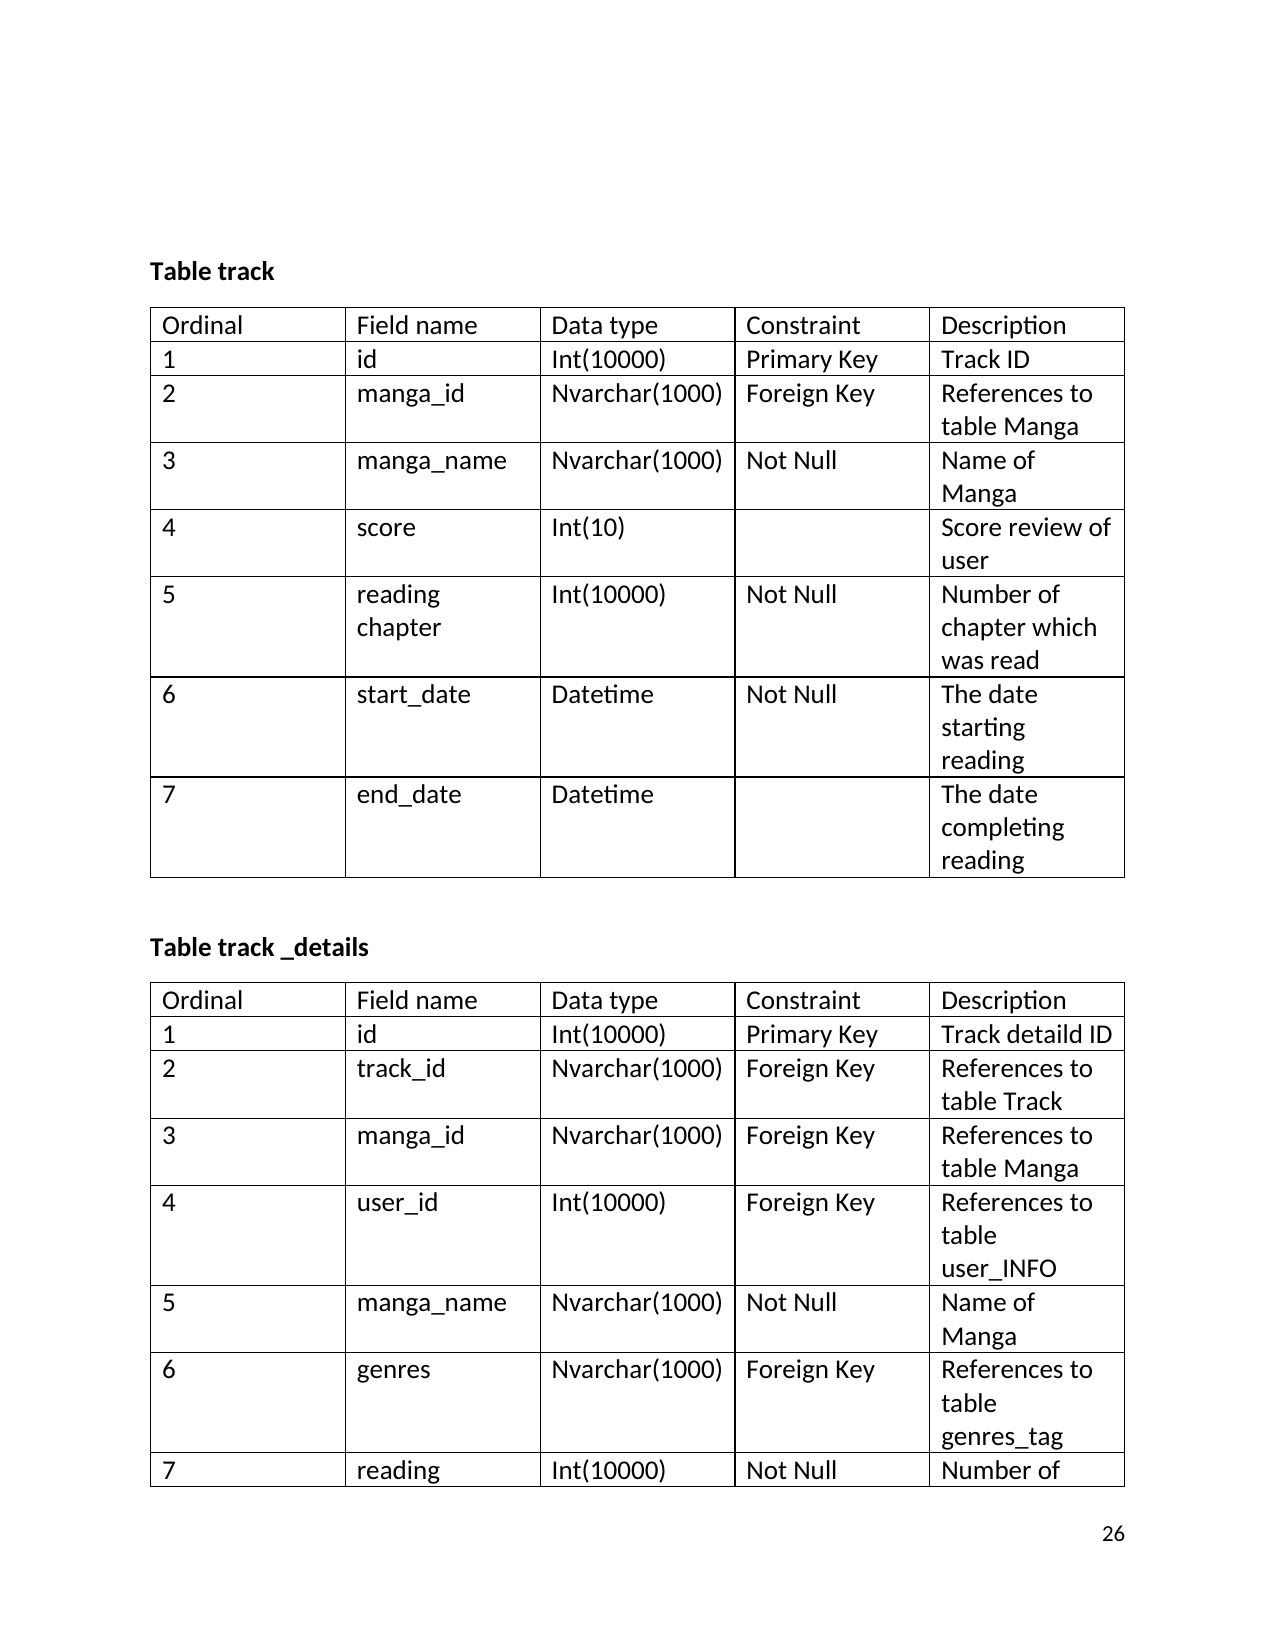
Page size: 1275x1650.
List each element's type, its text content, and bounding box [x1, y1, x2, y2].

table_cell Score review of user [930, 510, 1124, 576]
table_header Description [930, 983, 1124, 1016]
table_cell manga_id [346, 1119, 540, 1184]
table_cell 1 [151, 1017, 345, 1050]
table_cell Int(10) [541, 510, 734, 576]
table_cell end_date [346, 778, 540, 877]
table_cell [930, 1453, 1124, 1486]
table_cell The date starting reading [930, 678, 1124, 776]
table_cell 6 [151, 1353, 345, 1452]
table_header Field name [346, 308, 540, 341]
table_cell Primary Key [736, 1017, 929, 1050]
table_header Constraint [736, 983, 929, 1016]
table_cell The date completing reading [930, 778, 1124, 877]
table_cell Track detaild ID [930, 1017, 1124, 1050]
table_cell 7 [151, 778, 345, 877]
table_cell Nvarchar(1000) [541, 1119, 734, 1184]
table_cell Int(10000) [541, 1017, 734, 1050]
table_cell 2 [151, 1051, 345, 1117]
table_cell Not Null [736, 443, 929, 509]
table_cell reading chapter [346, 1453, 540, 1486]
table_cell Not Null [736, 678, 929, 776]
table_cell track_id [346, 1051, 540, 1117]
table_cell Nvarchar(1000) [541, 443, 734, 509]
table_cell Foreign Key [736, 1119, 929, 1184]
text Table track [150, 254, 1125, 288]
table_cell manga_name [346, 1286, 540, 1352]
table_cell manga_name [346, 443, 540, 509]
table_cell Name of Manga [930, 443, 1124, 509]
table_cell id [346, 342, 540, 375]
table_header Constraint [736, 308, 929, 341]
table_cell Not Null [736, 1286, 929, 1352]
table_cell user_id [346, 1186, 540, 1284]
table_cell reading chapter [346, 577, 540, 676]
table_cell id [346, 1017, 540, 1050]
table_cell 5 [151, 1286, 345, 1352]
table_cell Foreign Key [736, 1353, 929, 1452]
table_cell Datetime [541, 678, 734, 776]
text Table track _details [150, 930, 1125, 963]
table_cell [736, 778, 929, 877]
table_cell Int(10000) [541, 1186, 734, 1284]
table_cell 7 [151, 1453, 345, 1486]
table_cell 3 [151, 1119, 345, 1184]
table_cell 4 [151, 1186, 345, 1284]
table_cell Foreign Key [736, 1186, 929, 1284]
table_cell Int(10000) [541, 1453, 734, 1486]
table_cell start_date [346, 678, 540, 776]
table_header Ordinal [151, 983, 345, 1016]
table_cell Name of Manga [930, 1286, 1124, 1352]
table_cell Not Null [736, 1453, 929, 1486]
table_cell Not Null [736, 577, 929, 676]
table_cell score [346, 510, 540, 576]
table_cell References to table Track [930, 1051, 1124, 1117]
table_cell Int(10000) [541, 342, 734, 375]
table_cell 1 [151, 342, 345, 375]
table_cell Foreign Key [736, 1051, 929, 1117]
table_cell Nvarchar(1000) [541, 1286, 734, 1352]
table_cell Number of chapter which was read [930, 577, 1124, 676]
table_cell Datetime [541, 778, 734, 877]
table_cell 2 [151, 376, 345, 442]
table_header Data type [541, 983, 734, 1016]
table_cell genres [346, 1353, 540, 1452]
table_cell manga_id [346, 376, 540, 442]
table_cell References to table Manga [930, 376, 1124, 442]
table_cell Track ID [930, 342, 1124, 375]
table_cell [736, 510, 929, 576]
table_header Field name [346, 983, 540, 1016]
table_cell Int(10000) [541, 577, 734, 676]
table_cell Nvarchar(1000) [541, 376, 734, 442]
table_header Description [930, 308, 1124, 341]
table_cell 3 [151, 443, 345, 509]
table_cell References to table user_INFO [930, 1186, 1124, 1284]
table_cell Nvarchar(1000) [541, 1051, 734, 1117]
table_cell Foreign Key [736, 376, 929, 442]
table_header Ordinal [151, 308, 345, 341]
table_cell Nvarchar(1000) [541, 1353, 734, 1452]
table_cell 6 [151, 678, 345, 776]
table_cell Primary Key [736, 342, 929, 375]
table_cell References to table Manga [930, 1119, 1124, 1184]
table_cell 4 [151, 510, 345, 576]
table_cell References to table genres_tag [930, 1353, 1124, 1452]
table_cell 5 [151, 577, 345, 676]
table_header Data type [541, 308, 734, 341]
